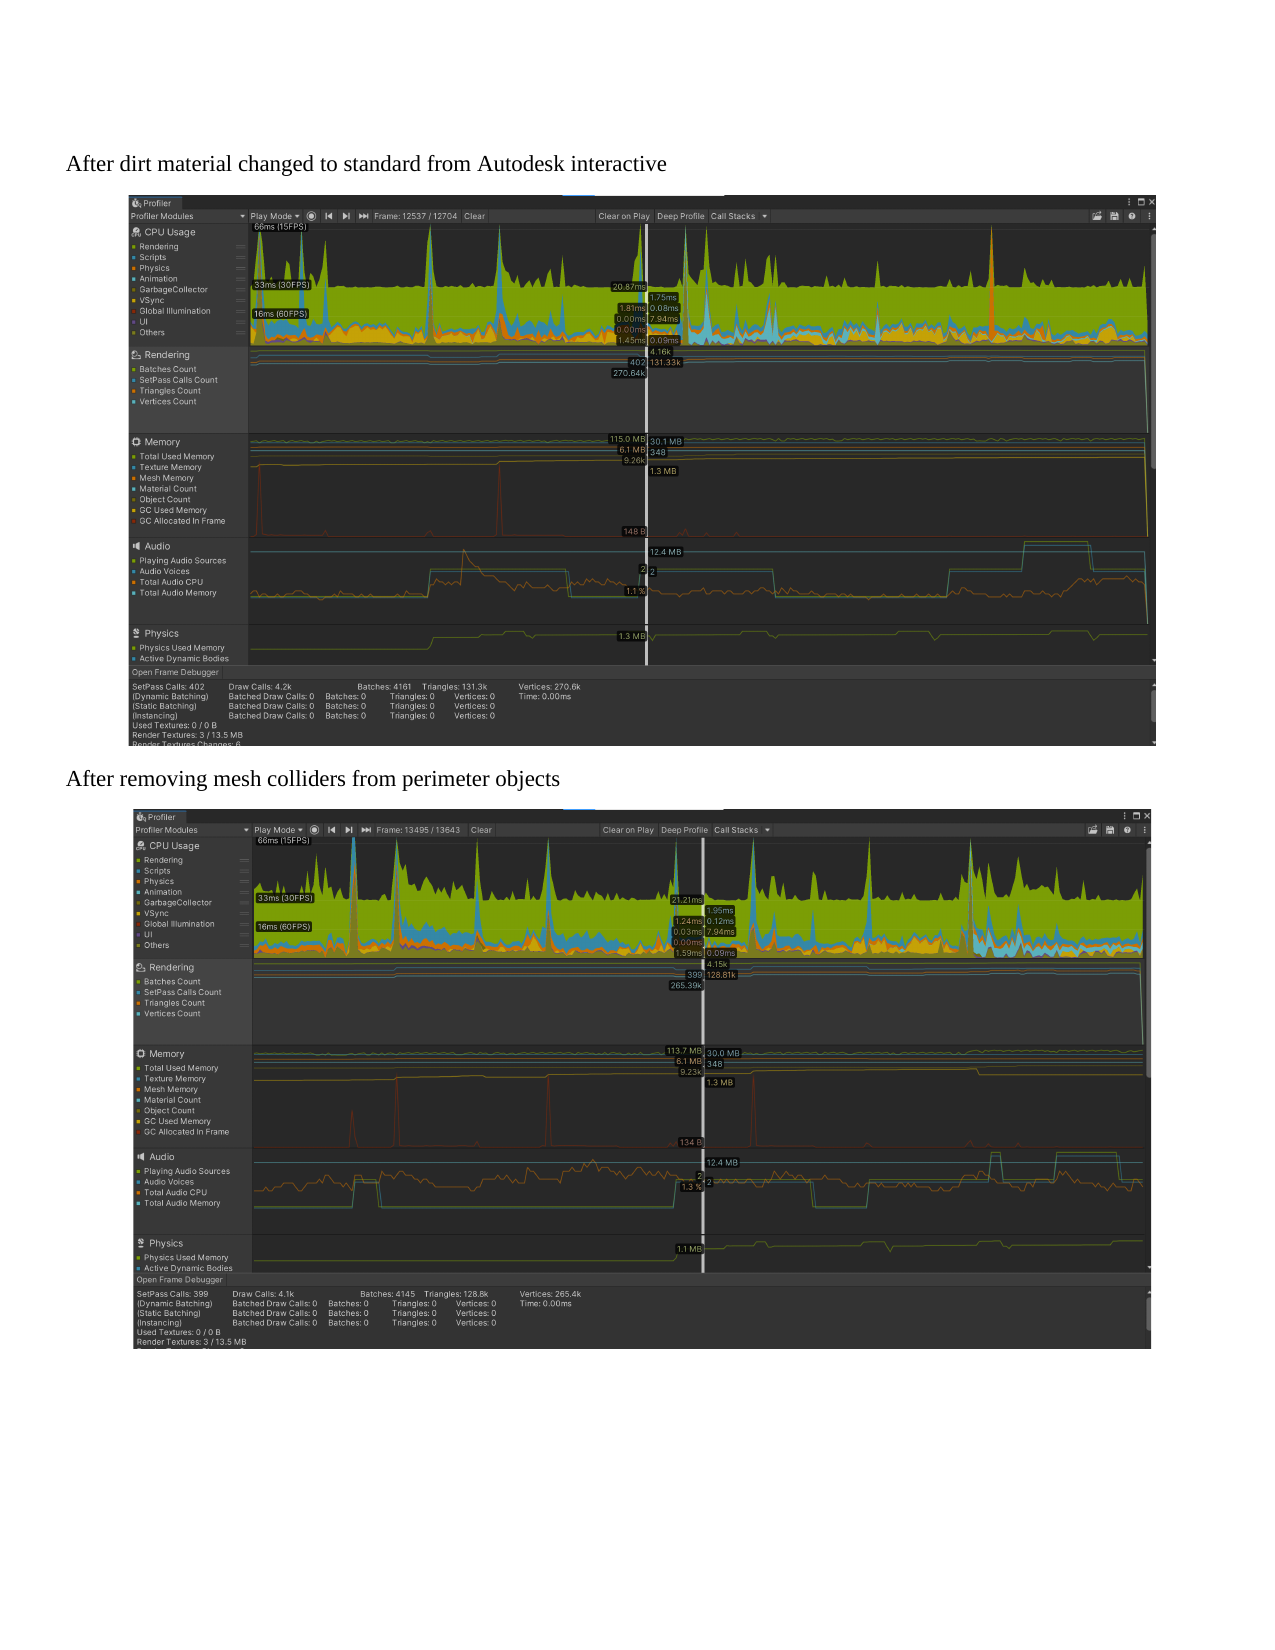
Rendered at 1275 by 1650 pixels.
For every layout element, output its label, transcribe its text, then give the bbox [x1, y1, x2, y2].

picture [128, 195, 1156, 746]
picture [133, 809, 1152, 1349]
text After removing mesh colliders from perimeter objects [66, 764, 1219, 791]
text After dirt material changed to standard from Autodesk interactive [66, 150, 1219, 176]
